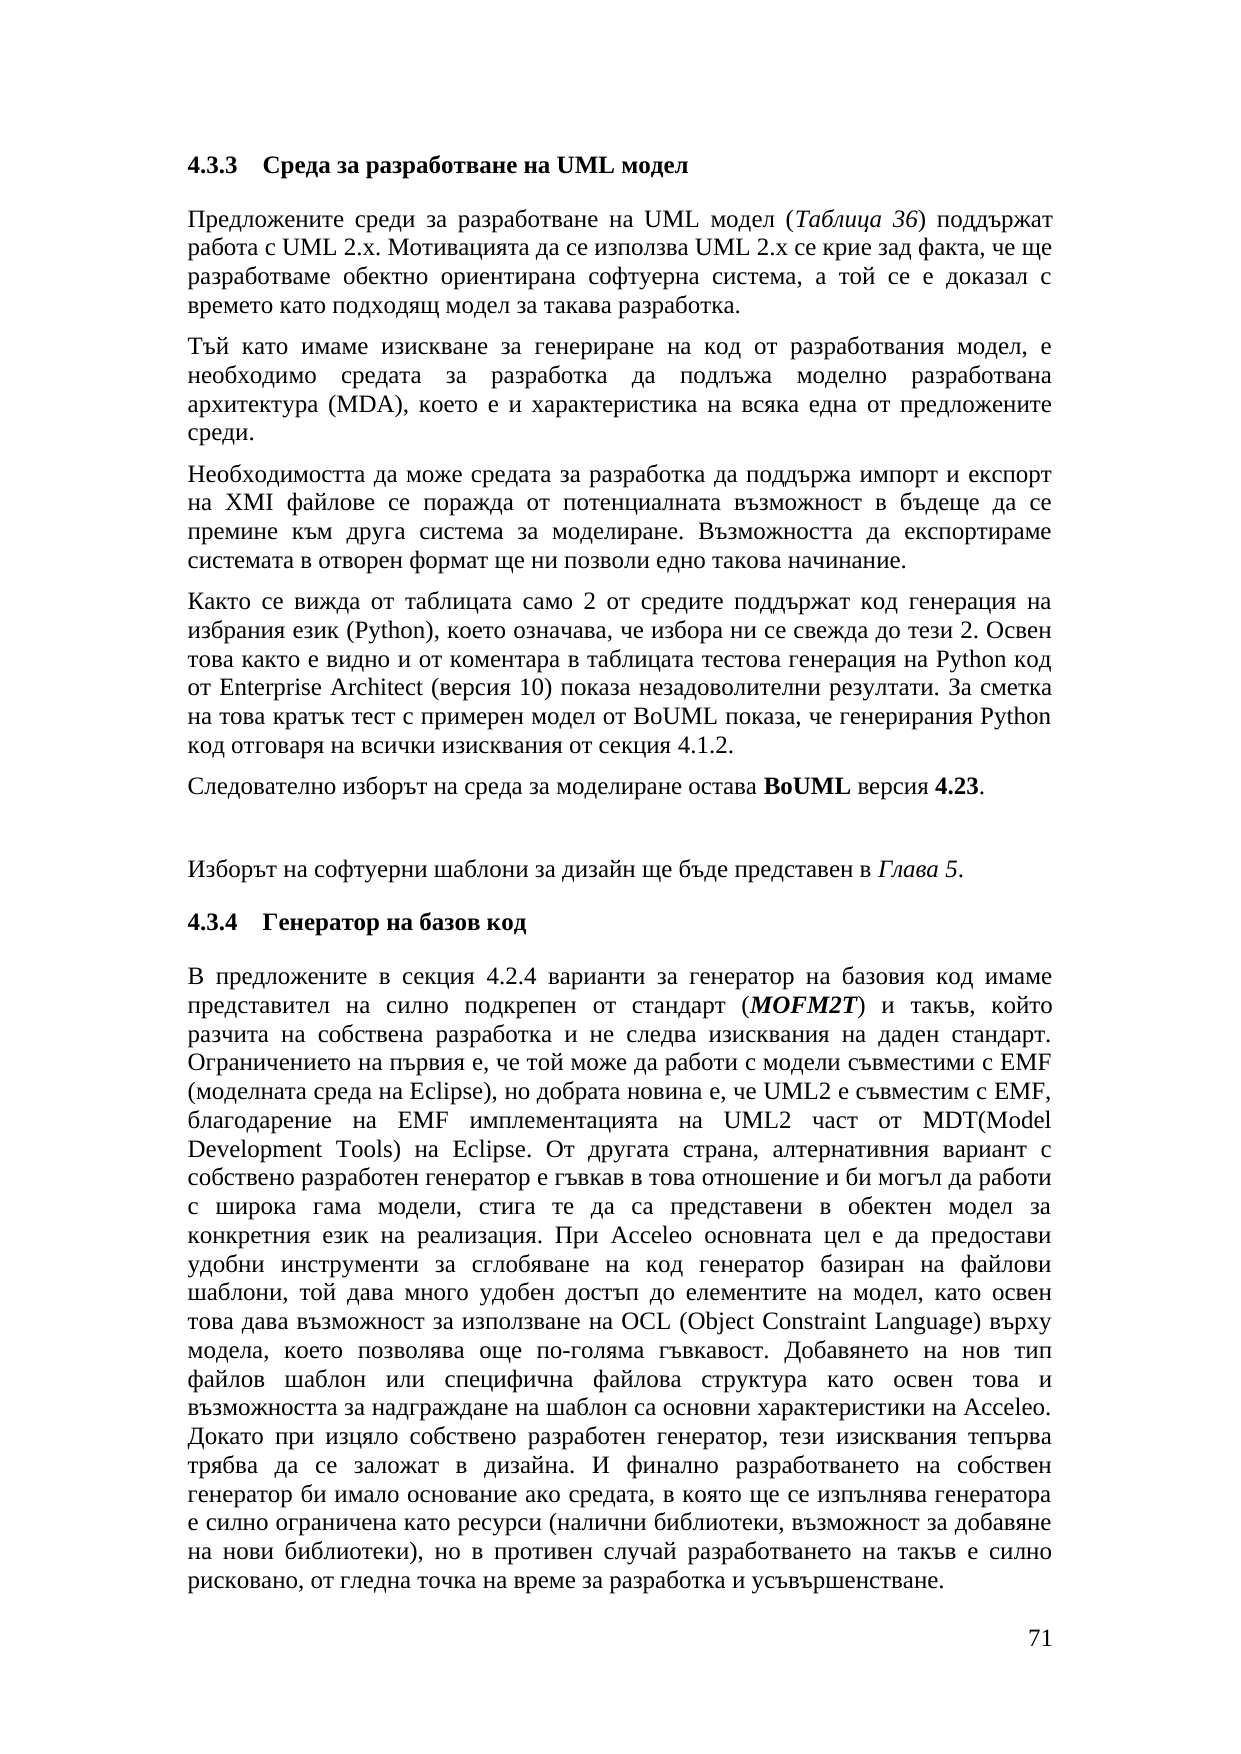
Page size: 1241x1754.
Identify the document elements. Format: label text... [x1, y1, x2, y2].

text Изборът на софтуерни шаблони за дизайн ще бъде представен в Глава 5. [187, 854, 1053, 882]
subtitle Среда за разработване на UML модел [187, 150, 1053, 179]
text Следователно изборът на среда за моделиране остава BoUML версия 4.23. [187, 771, 1053, 800]
subtitle Генератор на базов код [187, 907, 1053, 936]
text Тъй като имаме изискване за генериране на код от разработвания модел, е необходимо средата за разработка да подлъжа моделно разработвана архитектура (MDA), което е и характеристика на всяка една от предложените среди. [187, 331, 1053, 446]
text Предложените среди за разработване на UML модел (Таблица 36) поддържат работа с UML 2.x. Мотивацията да се използва UML 2.x се крие зад факта, че ще разработваме обектно ориентирана софтуерна система, а той се е доказал с времето като подходящ модел за такава разработка. [187, 204, 1053, 319]
text Както се вижда от таблицата само 2 от средите поддържат код генерация на избрания език (Python), което означава, че избора ни се свежда до тези 2. Освен това както е видно и от коментара в таблицата тестова генерация на Python код от Enterprise Architect (версия 10) показа незадоволителни резултати. За сметка на това кратък тест с примерен модел от BoUML показа, че генерирания Python код отговаря на всички изисквания от секция 4.1.2. [187, 586, 1053, 759]
text В предложените в секция 4.2.4 варианти за генератор на базовия код имаме представител на силно подкрепен от стандарт (MOFM2T) и такъв, който разчита на собствена разработка и не следва изисквания на даден стандарт. Ограничението на първия е, че той може да работи с модели съвместими с EMF (моделната среда на Eclipse), но добрата новина е, че UML2 е съвместим с EMF, благодарение на EMF имплементацията на UML2 част от MDT(Model Development Tools) на Eclipse. От другата страна, алтернативния вариант с собствено разработен генератор е гъвкав в това отношение и би могъл да работи с широка гама модели, стига те да са представени в обектен модел за конкретния език на реализация. При Acceleo основната цел е да предостави удобни инструменти за сглобяване на код генератор базиран на файлови шаблони, той дава много удобен достъп до елементите на модел, като освен това дава възможност за използване на OCL (Object Constraint Language) върху модела, което позволява още по-голяма гъвкавост. Добавянето на нов тип файлов шаблон или специфична файлова структура като освен това и възможността за надграждане на шаблон са основни характеристики на Acceleo. Докато при изцяло собствено разработен генератор, тези изисквания тепърва трябва да се заложат в дизайна. И финално разработването на собствен генератор би имало основание ако средата, в която ще се изпълнява генератора е силно ограничена като ресурси (налични библиотеки, възможност за добавяне на нови библиотеки), но в противен случай разработването на такъв е силно рисковано, от гледна точка на време за разработка и усъвършенстване. [187, 961, 1053, 1594]
text Необходимостта да може средата за разработка да поддържа импорт и експорт на XMI файлове се поражда от потенциалната възможност в бъдеще да се премине към друга система за моделиране. Възможността да експортираме системата в отворен формат ще ни позволи едно такова начинание. [187, 459, 1053, 574]
